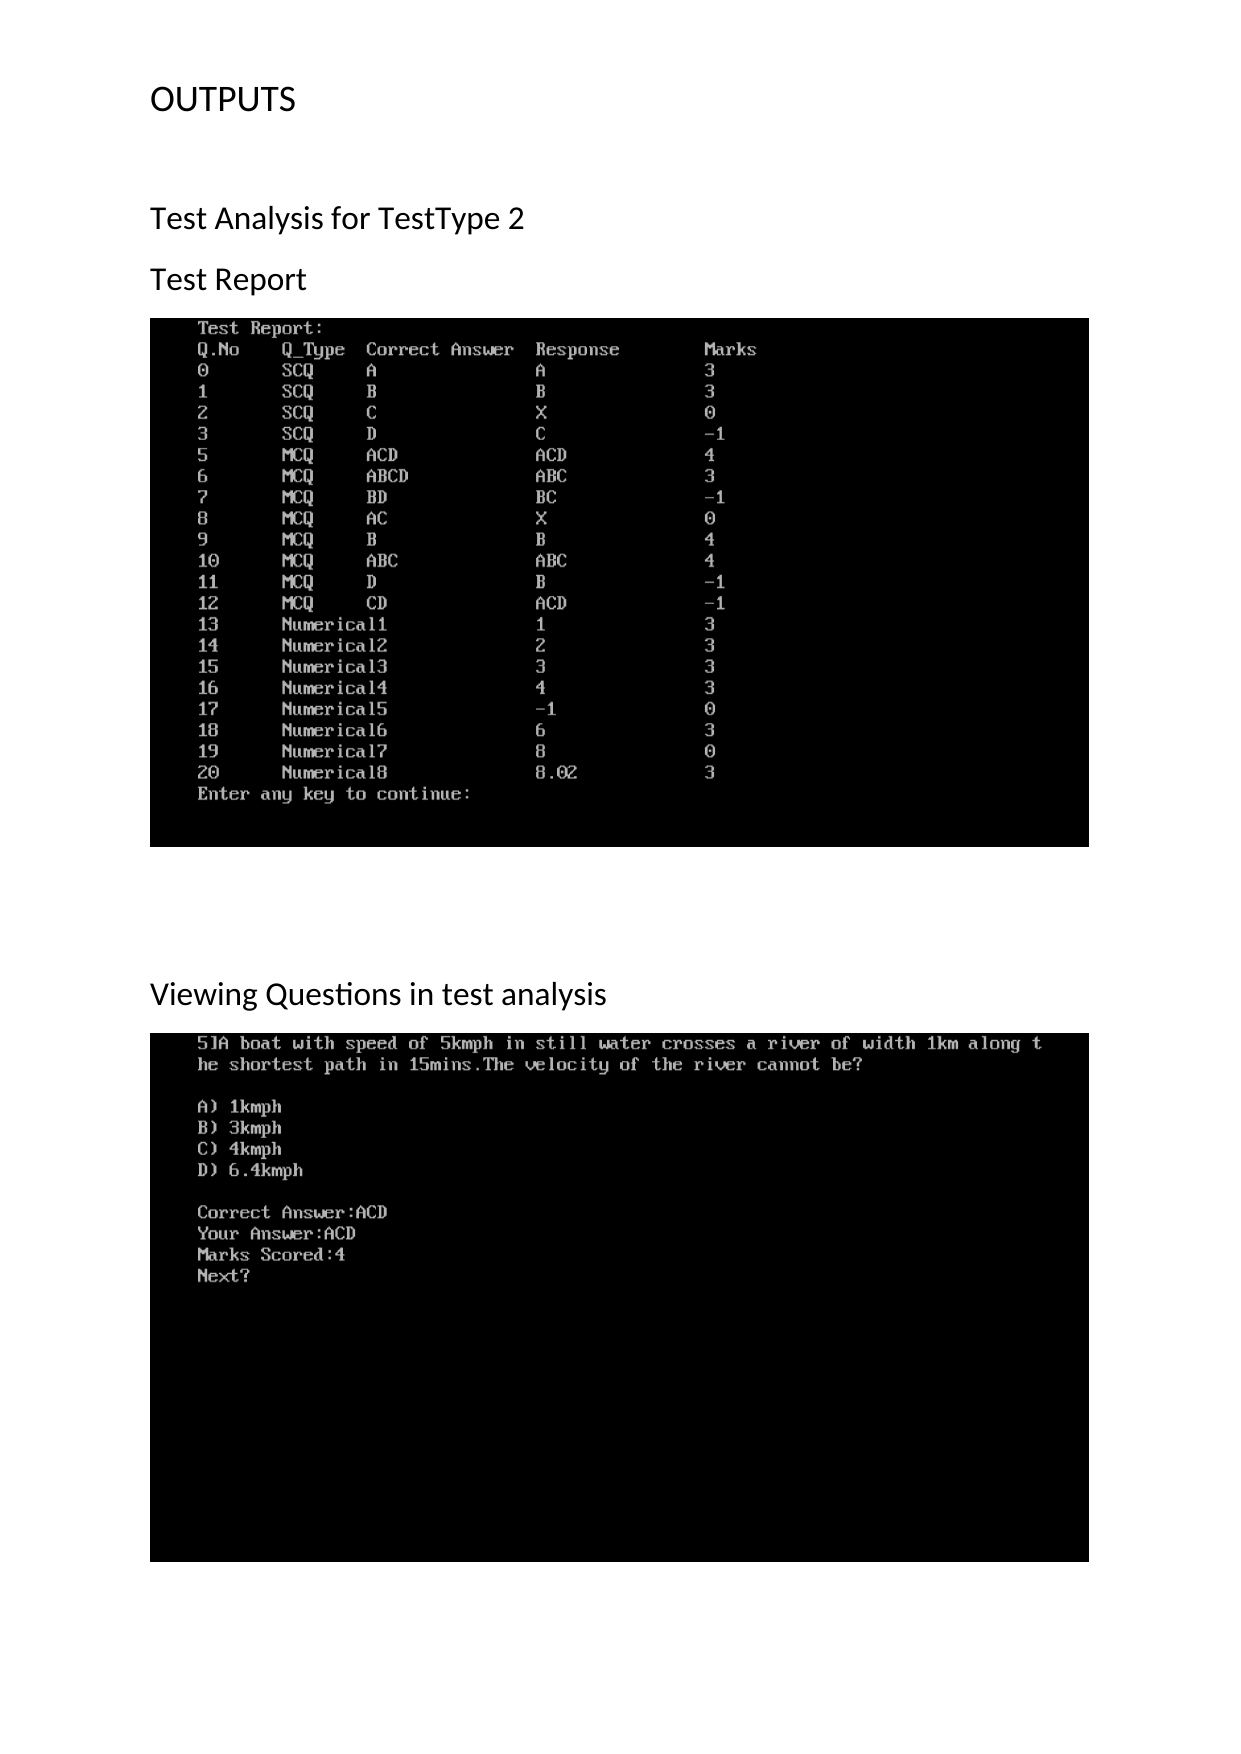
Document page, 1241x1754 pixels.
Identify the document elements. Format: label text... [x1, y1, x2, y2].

picture [150, 1033, 1089, 1562]
text Test Analysis for TestType 2 [150, 197, 1122, 238]
text Test Report [150, 257, 1122, 298]
text Viewing Questions in test analysis [150, 973, 1122, 1013]
picture [150, 318, 1089, 847]
